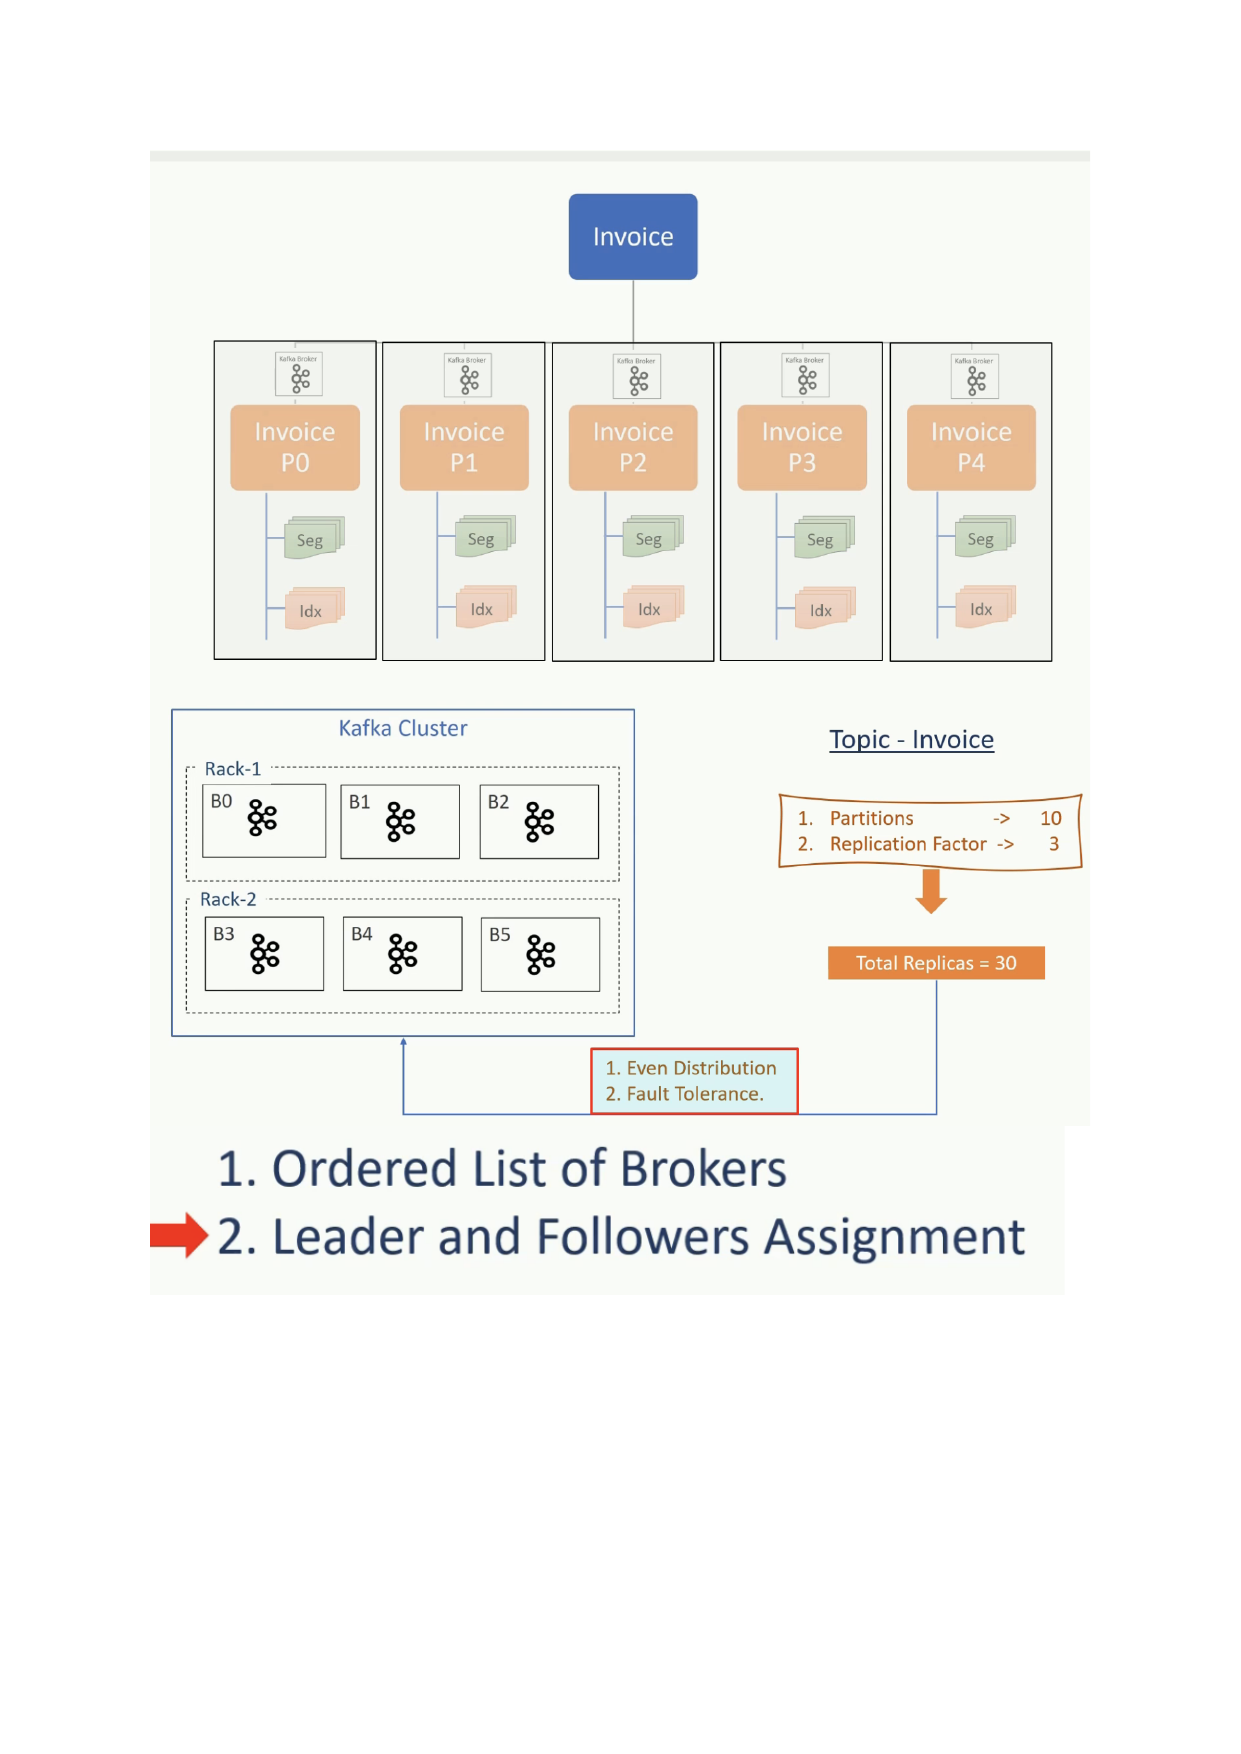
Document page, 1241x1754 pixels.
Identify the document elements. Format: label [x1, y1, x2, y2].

picture [150, 150, 1091, 1295]
